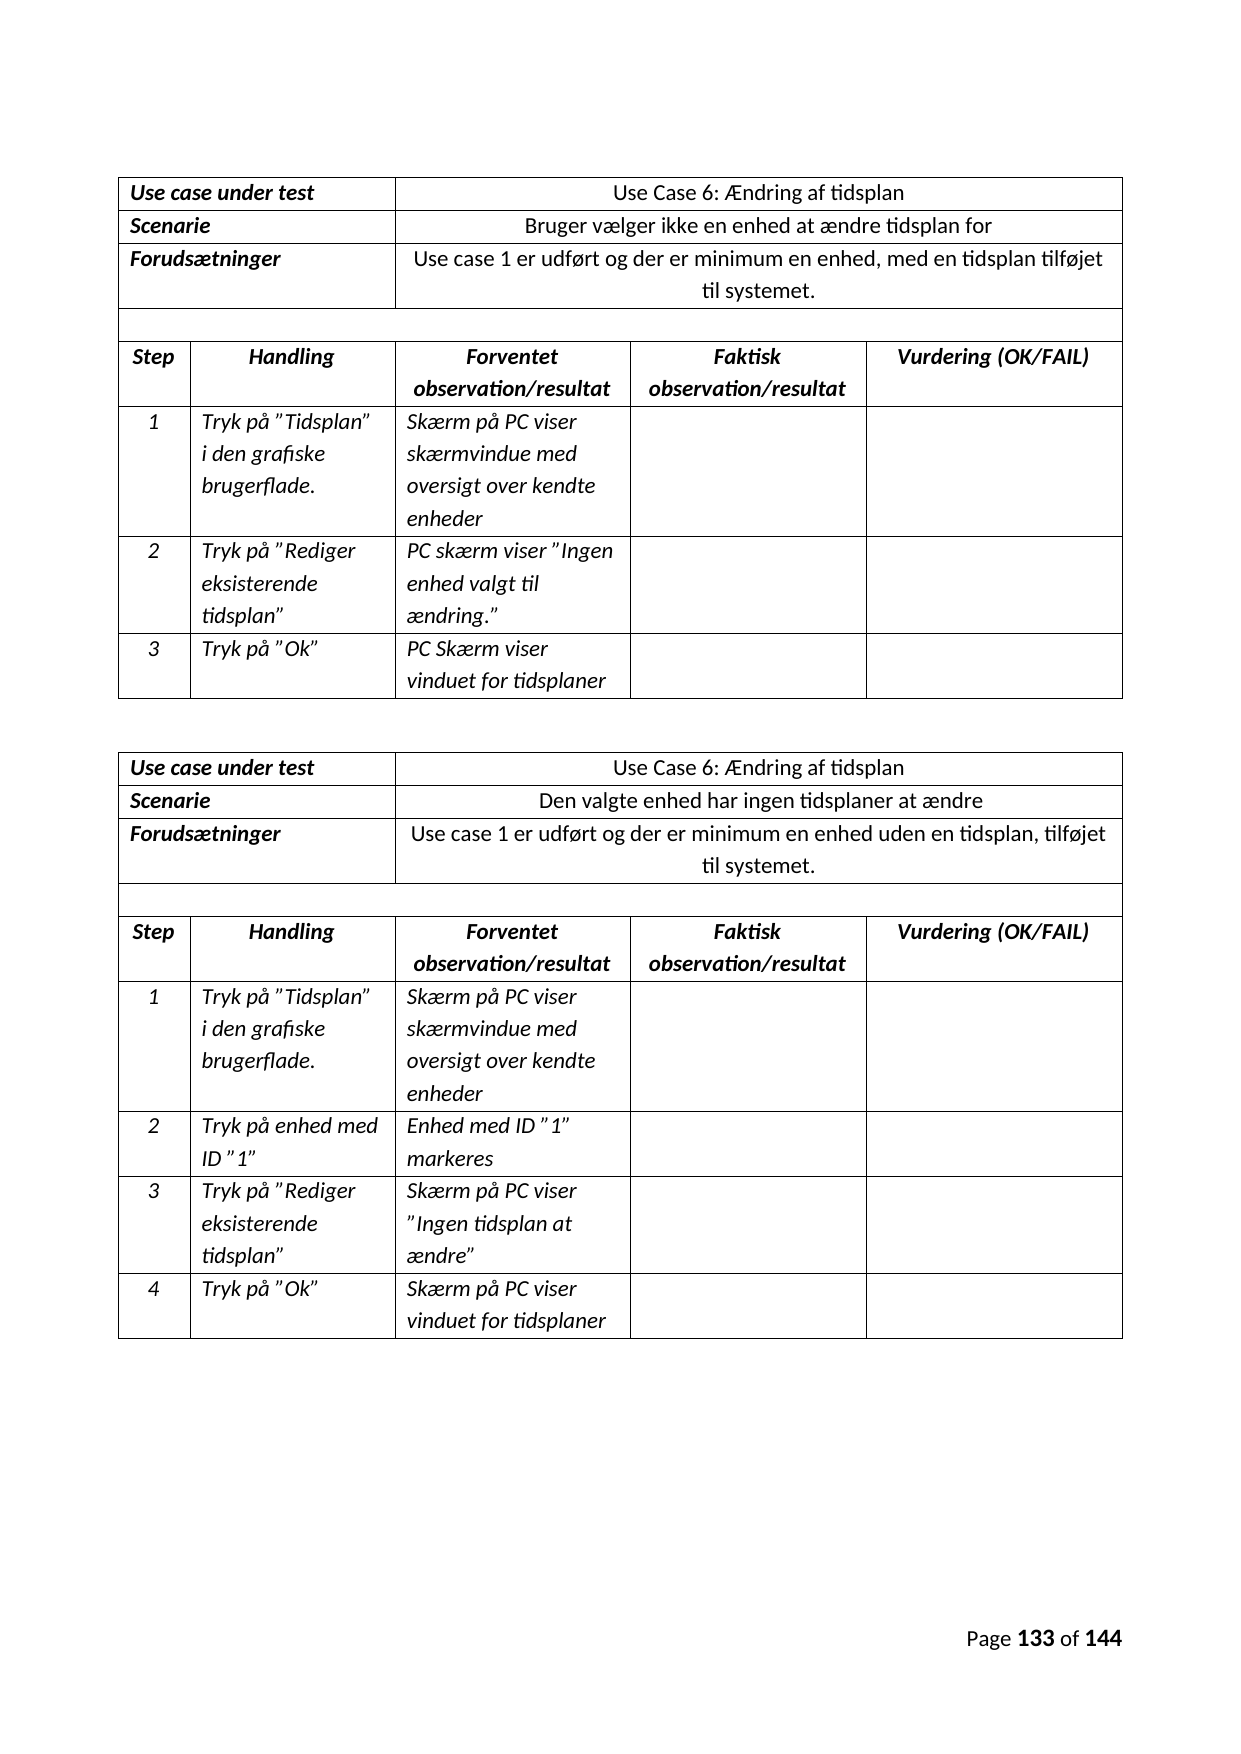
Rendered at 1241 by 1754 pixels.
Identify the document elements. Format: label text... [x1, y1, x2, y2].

table_cell Handling [191, 342, 395, 406]
table_cell [631, 1112, 866, 1176]
table_cell Tryk på ”Tidsplan” i den grafiske brugerflade. [191, 407, 395, 536]
table_cell Scenarie [119, 211, 395, 243]
table_cell Tryk på ”Ok” [191, 1274, 395, 1338]
table_header Use Case 6: Ændring af tidsplan [396, 178, 1122, 210]
table_cell Use case 1 er udført og der er minimum en enhed uden en tidsplan, tilføjet til systemet. [396, 819, 1122, 883]
table_cell [631, 1177, 866, 1273]
table_cell [631, 407, 866, 536]
table_cell [631, 1274, 866, 1338]
table_cell [867, 1177, 1122, 1273]
table_header Use Case 6: Ændring af tidsplan [396, 753, 1122, 785]
table_cell Enhed med ID ”1” markeres [396, 1112, 630, 1176]
table_cell Bruger vælger ikke en enhed at ændre tidsplan for [396, 211, 1122, 243]
table_cell 1 [119, 407, 190, 536]
table_cell Faktisk observation/resultat [631, 917, 866, 981]
table_cell Handling [191, 917, 395, 981]
table_cell Tryk på ”Rediger eksisterende tidsplan” [191, 537, 395, 633]
table_cell [867, 407, 1122, 536]
table_cell [867, 1274, 1122, 1338]
table_cell PC skærm viser ”Ingen enhed valgt til ændring.” [396, 537, 630, 633]
table_cell 3 [119, 1177, 190, 1273]
table_cell Forudsætninger [119, 819, 395, 883]
table_cell Tryk på ”Ok” [191, 634, 395, 698]
table_cell Skærm på PC viser skærmvindue med oversigt over kendte enheder [396, 982, 630, 1111]
table_cell Vurdering (OK/FAIL) [867, 342, 1122, 406]
table_cell [867, 537, 1122, 633]
table_cell 2 [119, 537, 190, 633]
table_cell [867, 982, 1122, 1111]
table_cell Skærm på PC viser ”Ingen tidsplan at ændre” [396, 1177, 630, 1273]
table_cell Faktisk observation/resultat [631, 342, 866, 406]
table_cell [631, 982, 866, 1111]
table_cell Skærm på PC viser skærmvindue med oversigt over kendte enheder [396, 407, 630, 536]
table_cell [631, 537, 866, 633]
table_cell Vurdering (OK/FAIL) [867, 917, 1122, 981]
table_cell Step [119, 917, 190, 981]
table_cell Skærm på PC viser vinduet for tidsplaner [396, 1274, 630, 1338]
table_cell Tryk på ”Rediger eksisterende tidsplan” [191, 1177, 395, 1273]
table_cell Den valgte enhed har ingen tidsplaner at ændre [396, 786, 1122, 818]
table_cell Forudsætninger [119, 244, 395, 308]
table_cell Forventet observation/resultat [396, 917, 630, 981]
table_header Use case under test [119, 178, 395, 210]
table_cell 3 [119, 634, 190, 698]
table_cell [867, 1112, 1122, 1176]
table_cell PC Skærm viser vinduet for tidsplaner [396, 634, 630, 698]
table_cell [119, 884, 1122, 916]
table_cell 1 [119, 982, 190, 1111]
table_cell Tryk på enhed med ID ”1” [191, 1112, 395, 1176]
table_cell Tryk på ”Tidsplan” i den grafiske brugerflade. [191, 982, 395, 1111]
table_cell 2 [119, 1112, 190, 1176]
table_cell [119, 309, 1122, 341]
table_cell Forventet observation/resultat [396, 342, 630, 406]
table_header Use case under test [119, 753, 395, 785]
table_cell Scenarie [119, 786, 395, 818]
table_cell [631, 634, 866, 698]
table_cell [867, 634, 1122, 698]
table_cell Use case 1 er udført og der er minimum en enhed, med en tidsplan tilføjet til systemet. [396, 244, 1122, 308]
table_cell 4 [119, 1274, 190, 1338]
table_cell Step [119, 342, 190, 406]
